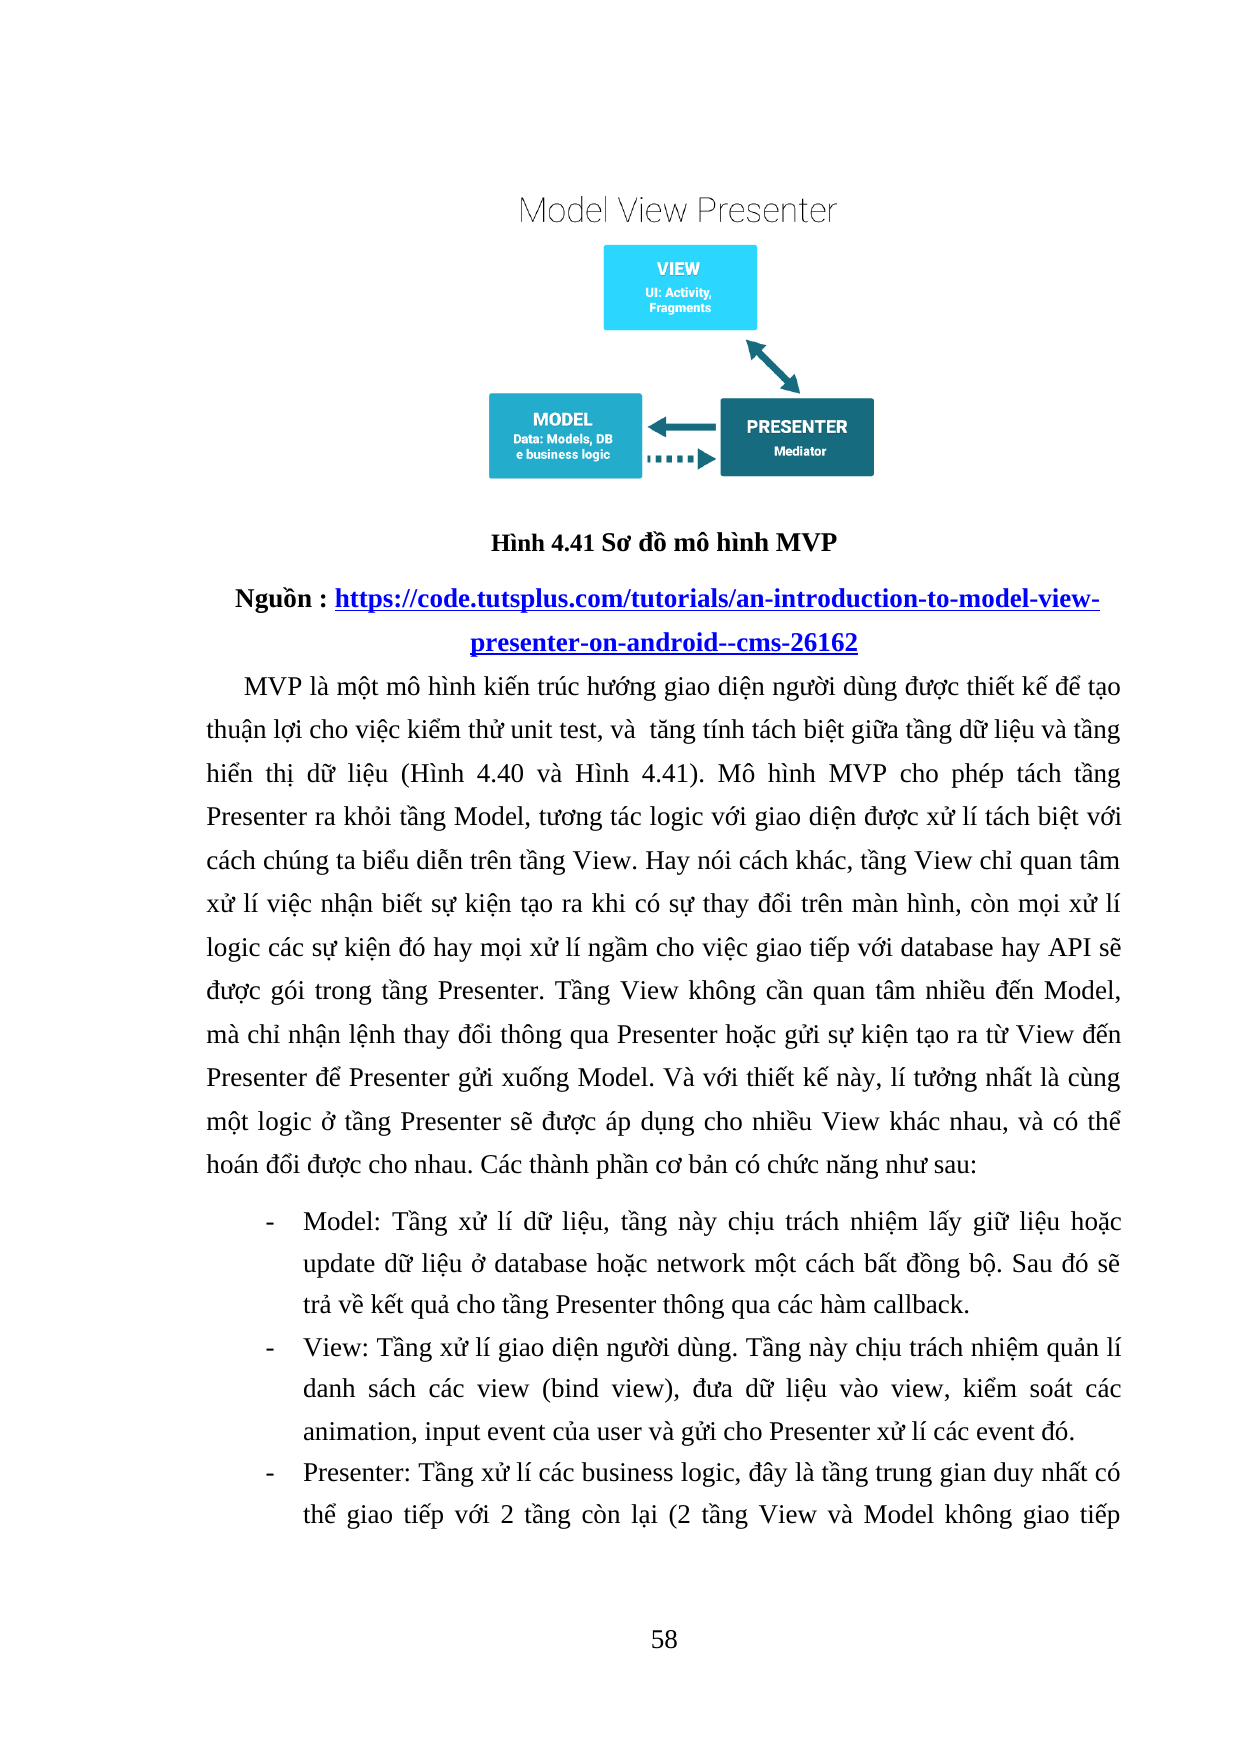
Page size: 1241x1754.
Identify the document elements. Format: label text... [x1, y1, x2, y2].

text Nguồn : https://code.tutsplus.com/tutorials/an-introduction-to-model-view-presenter-on-android--cms-26162 [206, 583, 1122, 657]
picture [473, 177, 893, 502]
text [265, 1457, 1122, 1530]
text View: Tầng xử lí giao diện người dùng. Tầng này chịu trách nhiệm quản lí danh sách các view (bind view), đưa dữ liệu vào view, kiểm soát các animation, input event của user và gửi cho Presenter xử lí các event đó. [265, 1331, 1122, 1446]
text Model: Tầng xử lí dữ liệu, tầng này chịu trách nhiệm lấy giữ liệu hoặc update dữ liệu ở database hoặc network một cách bất đồng bộ. Sau đó sẽ trả về kết quả cho tầng Presenter thông qua các hàm callback. [265, 1205, 1122, 1320]
